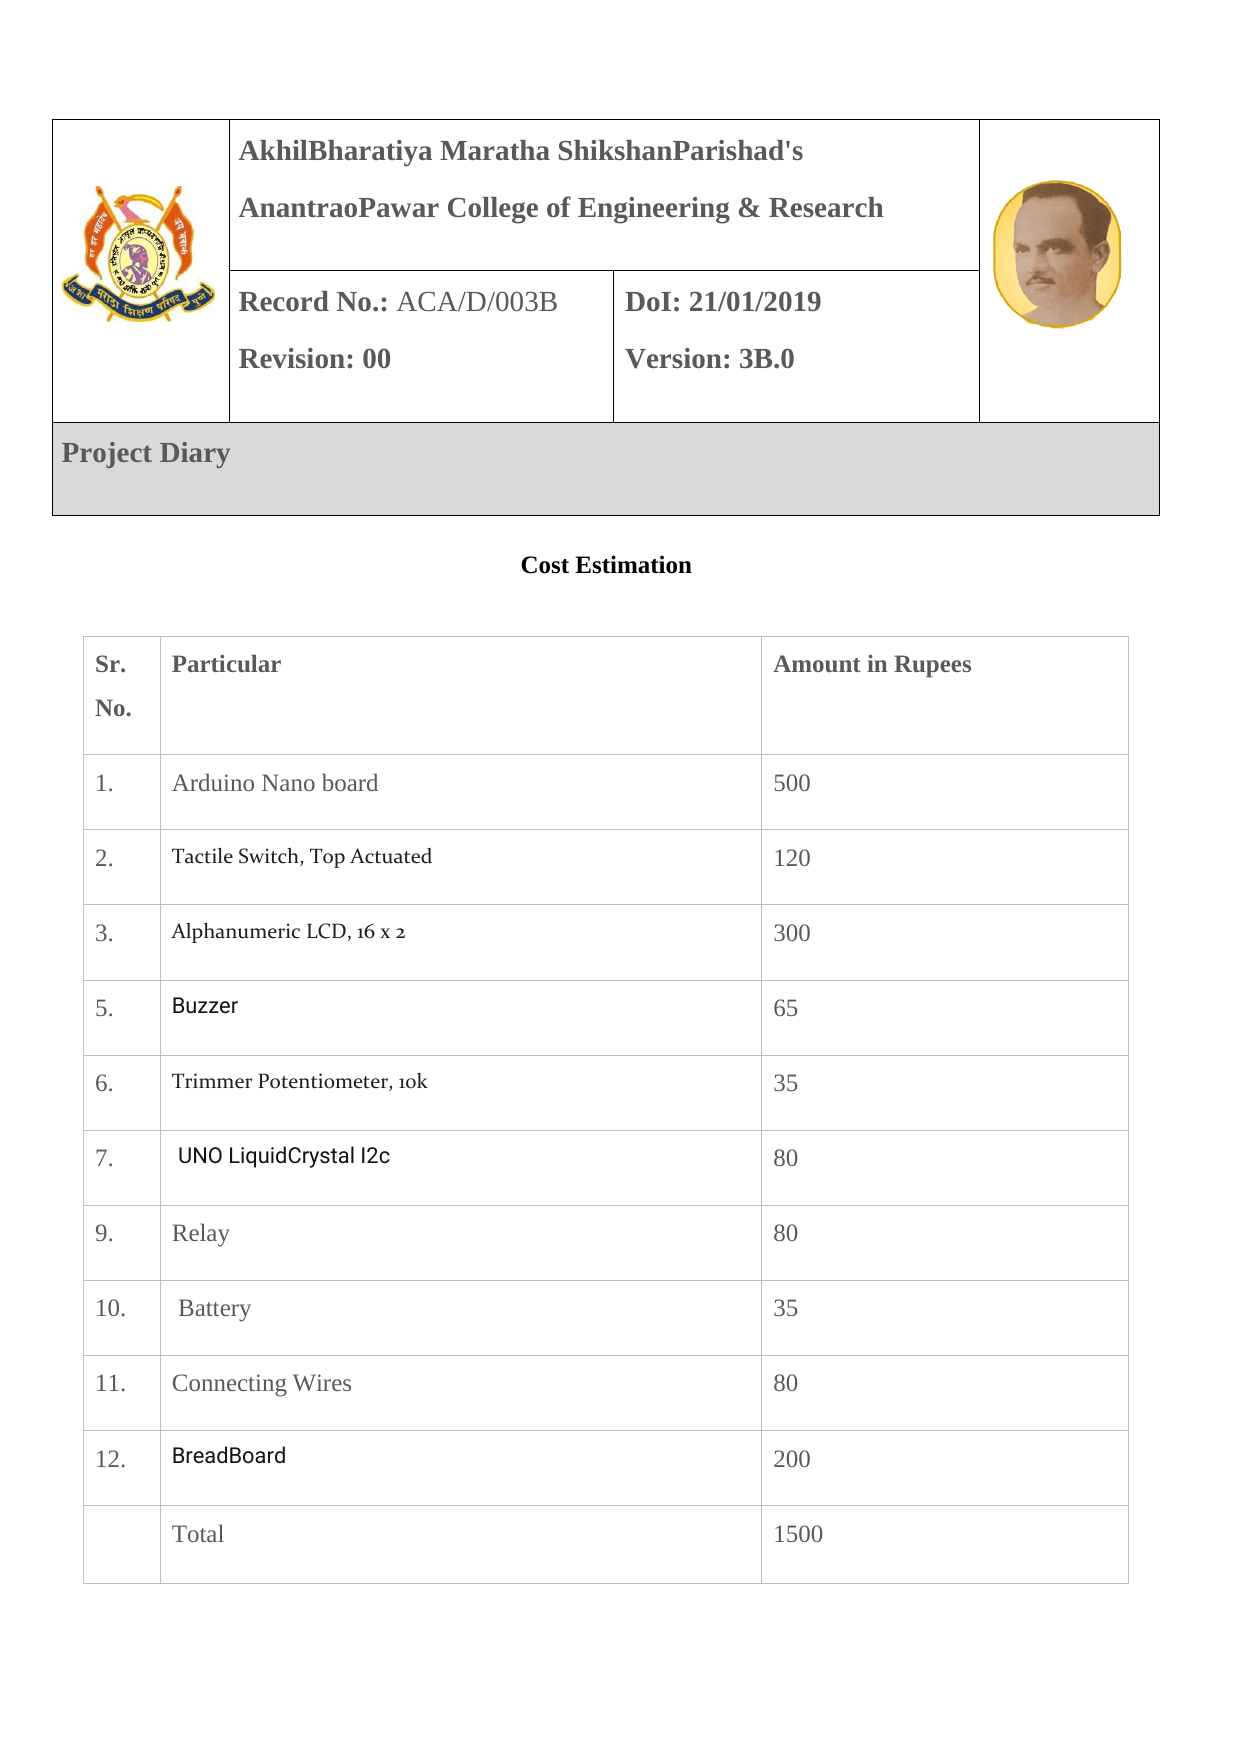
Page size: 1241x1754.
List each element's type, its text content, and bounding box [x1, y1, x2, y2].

table_cell 5. [84, 981, 160, 1054]
table_header Amount in Rupees [762, 637, 1128, 754]
table_header Sr. No. [84, 637, 160, 754]
table_cell 6. [84, 1056, 160, 1130]
table_cell Total [161, 1506, 761, 1583]
table_cell BreadBoard [161, 1431, 761, 1505]
table_cell 1500 [762, 1506, 1128, 1583]
table_header Particular [161, 637, 761, 754]
table_cell 12. [84, 1431, 160, 1505]
table_cell Tactile Switch, Top Actuated [161, 830, 761, 904]
table_cell [84, 1506, 160, 1583]
table_cell Arduino Nano board [161, 755, 761, 829]
table_cell Battery [161, 1281, 761, 1355]
table_cell Alphanumeric LCD, 16 x 2 [161, 905, 761, 979]
table_cell 35 [762, 1056, 1128, 1130]
table_cell Buzzer [161, 981, 761, 1054]
table_cell 65 [762, 981, 1128, 1054]
table_cell Trimmer Potentiometer, 10k [161, 1056, 761, 1130]
picture [61, 186, 215, 322]
table_cell Connecting Wires [161, 1356, 761, 1430]
table_cell 9. [84, 1206, 160, 1280]
table_cell 80 [762, 1206, 1128, 1280]
table_cell 200 [762, 1431, 1128, 1505]
table_cell 35 [762, 1281, 1128, 1355]
text Cost Estimation [112, 550, 1099, 578]
picture [988, 176, 1124, 332]
table_cell 11. [84, 1356, 160, 1430]
table_cell 1. [84, 755, 160, 829]
table_cell 500 [762, 755, 1128, 829]
table_cell 300 [762, 905, 1128, 979]
table_cell 120 [762, 830, 1128, 904]
table_cell UNO LiquidCrystal I2c [161, 1131, 761, 1205]
table_cell 3. [84, 905, 160, 979]
table_cell 80 [762, 1131, 1128, 1205]
table_cell 10. [84, 1281, 160, 1355]
table_cell 7. [84, 1131, 160, 1205]
table_cell 2. [84, 830, 160, 904]
table_cell 80 [762, 1356, 1128, 1430]
table_cell Relay [161, 1206, 761, 1280]
